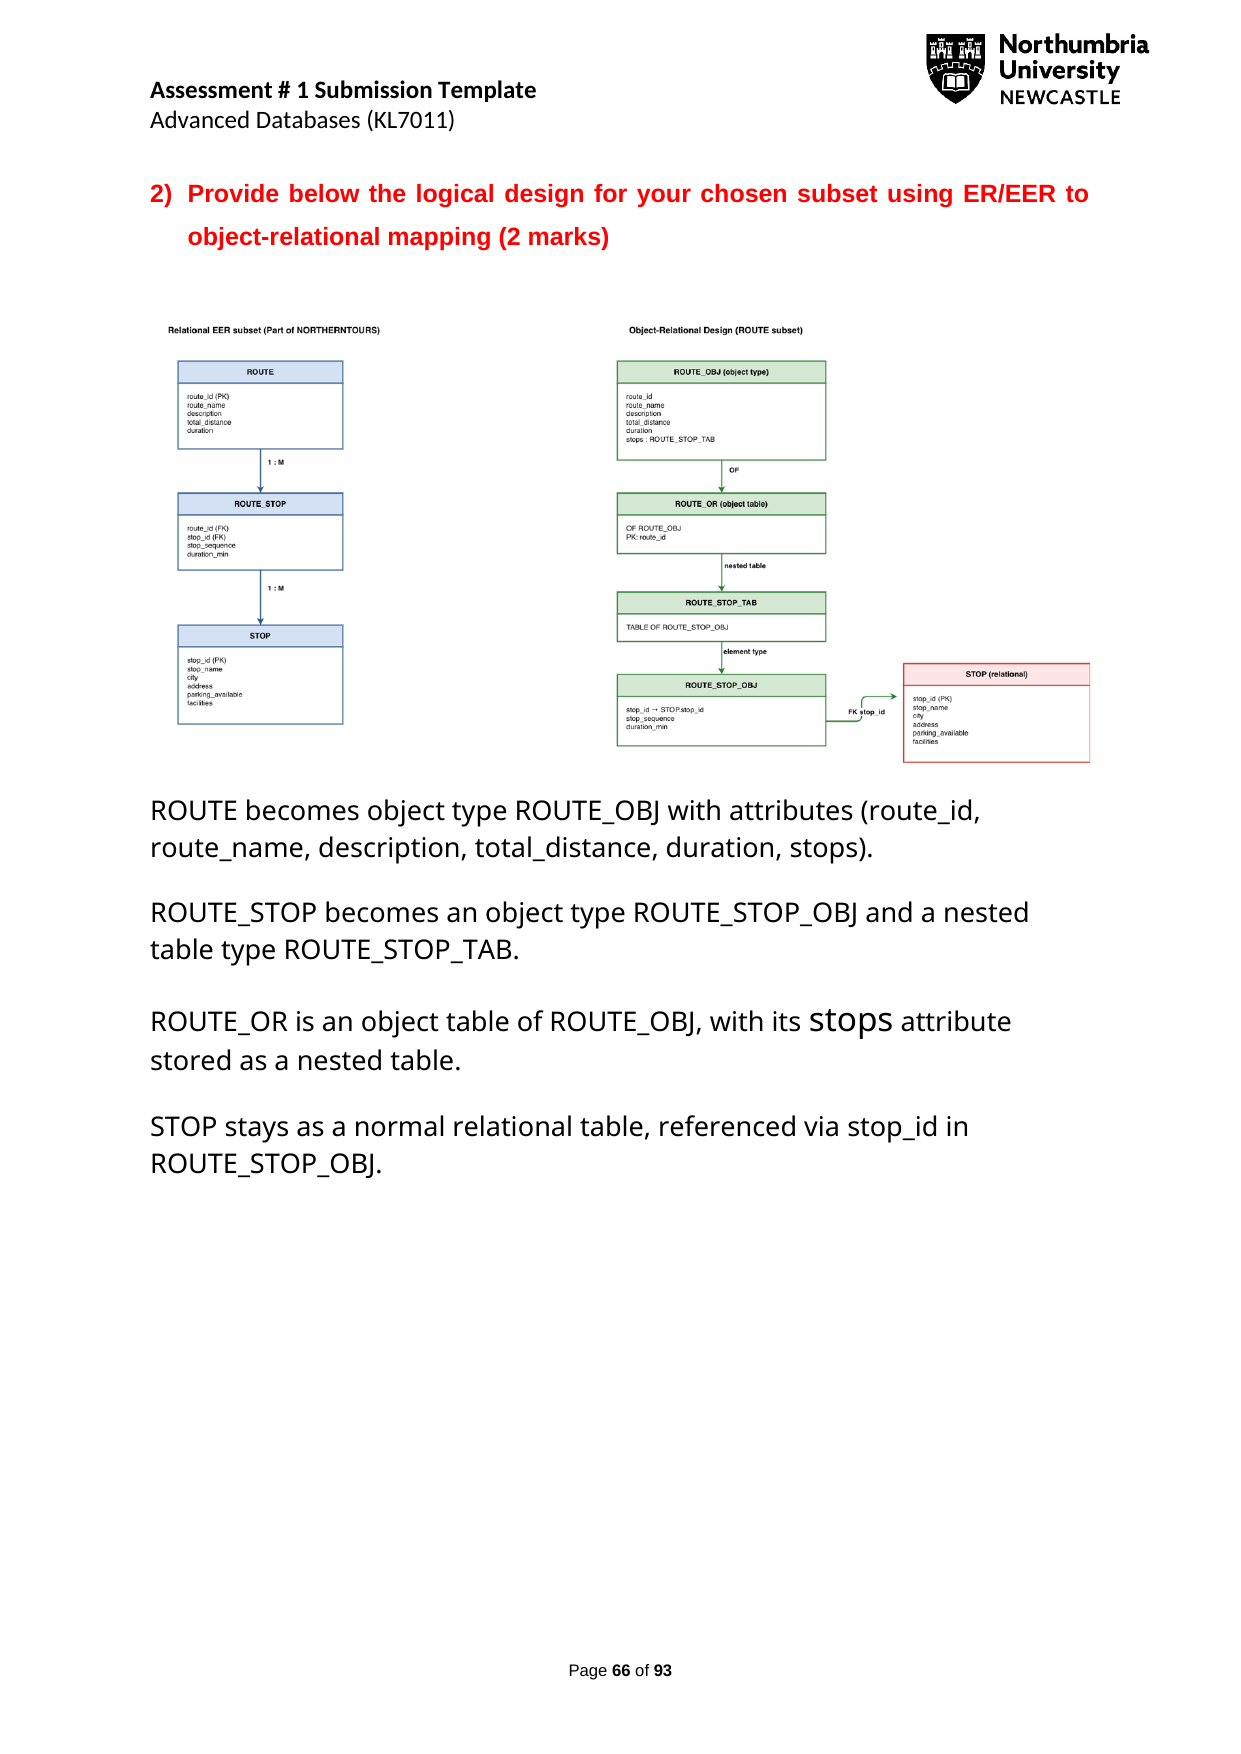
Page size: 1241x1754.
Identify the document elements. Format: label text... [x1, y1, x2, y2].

list Provide below the logical design for your chosen subset using ER/EER to object-relational mapping (2 marks) [150, 179, 1090, 251]
text ROUTE_OR is an object table of ROUTE_OBJ, with its stops attribute stored as a nested table. [150, 996, 1090, 1107]
picture [150, 322, 1091, 763]
text STOP stays as a normal relational table, referenced via stop_id in ROUTE_STOP_OBJ. [150, 1107, 1090, 1181]
text ROUTE becomes object type ROUTE_OBJ with attributes (route_id, route_name, description, total_distance, duration, stops). [150, 791, 1090, 894]
picture [898, 6, 1178, 133]
text ROUTE_STOP becomes an object type ROUTE_STOP_OBJ and a nested table type ROUTE_STOP_TAB. [150, 894, 1090, 996]
